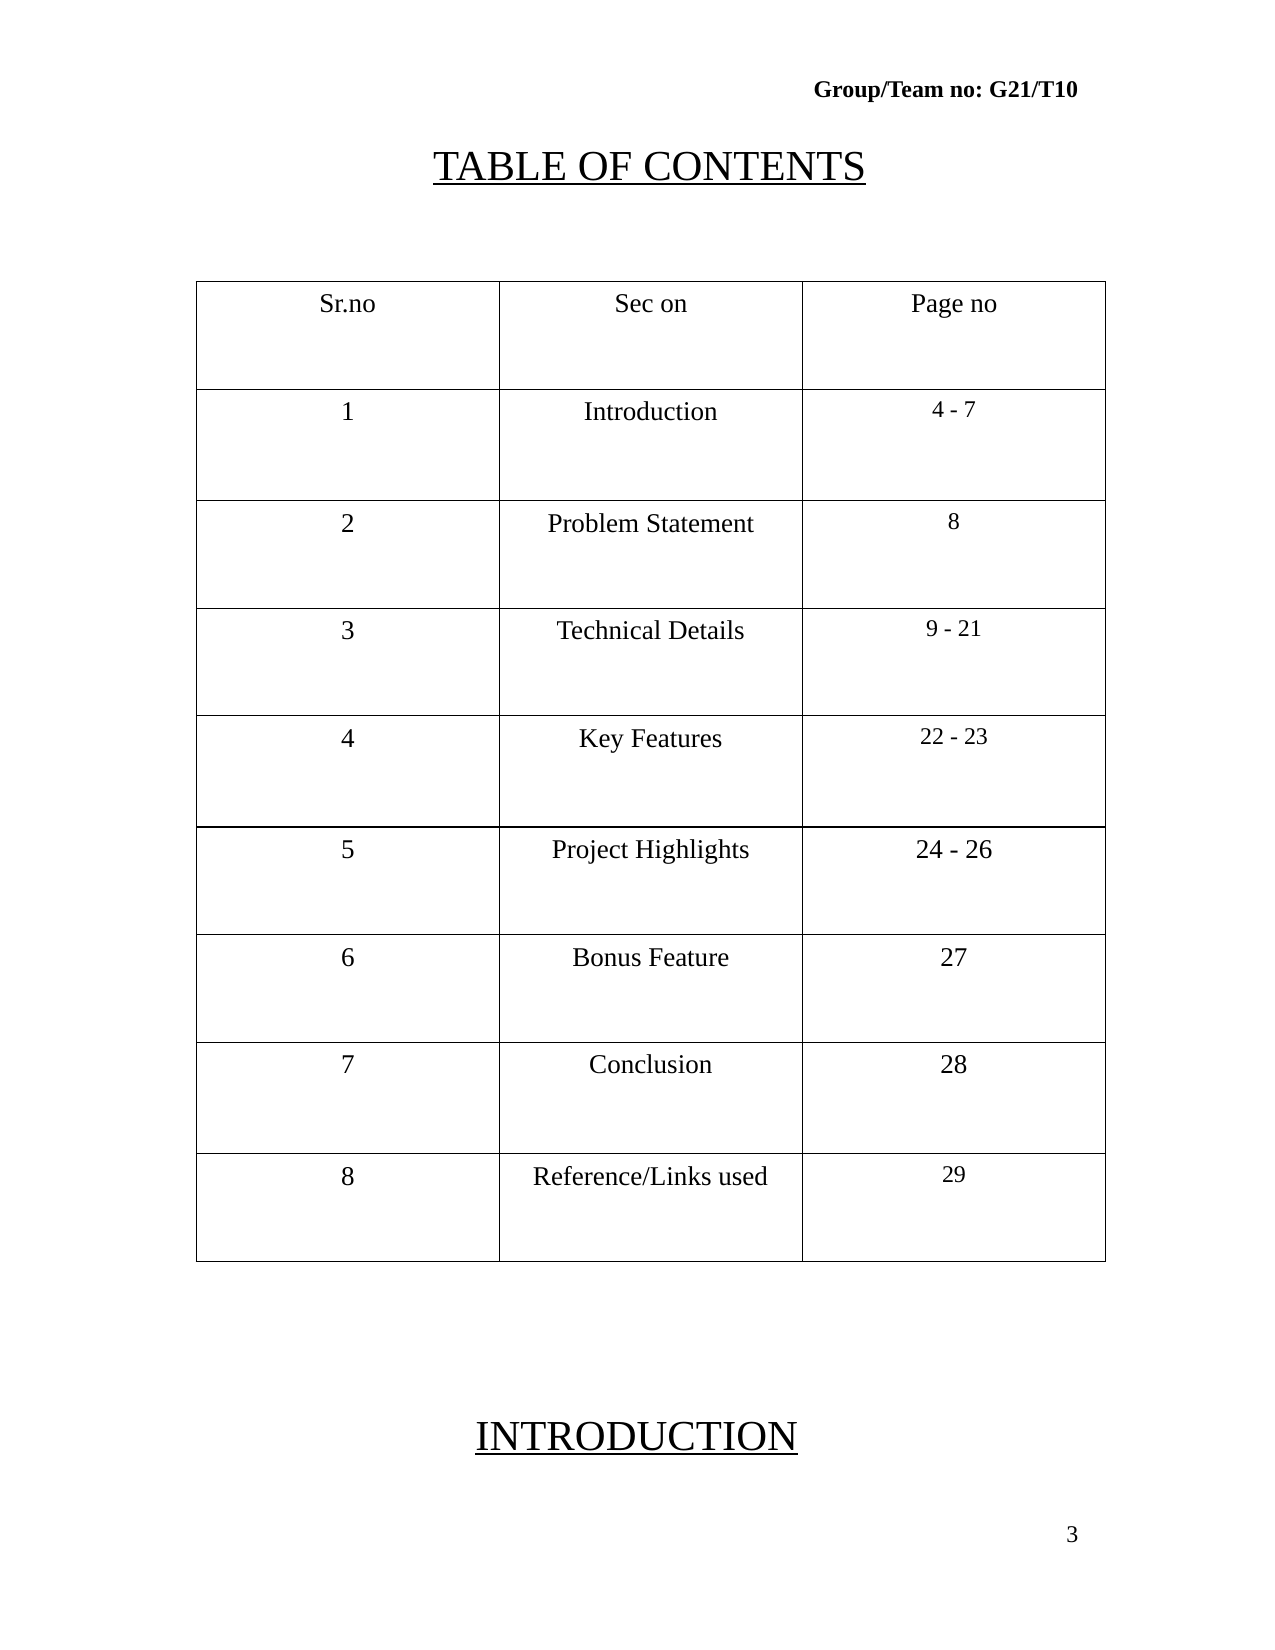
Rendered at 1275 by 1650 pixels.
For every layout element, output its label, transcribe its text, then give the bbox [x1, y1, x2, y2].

table_cell 6 [197, 935, 499, 1042]
table_cell 28 [803, 1043, 1105, 1153]
table_cell 8 [197, 1154, 499, 1261]
table_cell 4 - 7 [803, 390, 1105, 500]
table_header Page no [803, 282, 1105, 388]
subtitle TABLE OF CONTENTS [195, 141, 866, 190]
table_header Sr.no [197, 282, 499, 388]
table_cell 2 [197, 501, 499, 607]
table_cell 24 - 26 [803, 828, 1105, 934]
table_cell Conclusion [500, 1043, 802, 1153]
table_cell Problem Statement [500, 501, 802, 607]
table_cell 4 [197, 716, 499, 826]
table_header Sec on [500, 282, 802, 388]
table_cell 5 [197, 828, 499, 934]
table_cell 1 [197, 390, 499, 500]
table_cell 27 [803, 935, 1105, 1042]
table_cell Project Highlights [500, 828, 802, 934]
table_cell Bonus Feature [500, 935, 802, 1042]
table_cell 8 [803, 501, 1105, 607]
subtitle INTRODUCTION [195, 1410, 1078, 1459]
table_cell 9 - 21 [803, 609, 1105, 715]
table_cell 7 [197, 1043, 499, 1153]
table_cell Key Features [500, 716, 802, 826]
table_cell Reference/Links used [500, 1154, 802, 1261]
table_cell 3 [197, 609, 499, 715]
table_cell Introduction [500, 390, 802, 500]
table_cell 29 [803, 1154, 1105, 1261]
table_cell Technical Details [500, 609, 802, 715]
table_cell 22 - 23 [803, 716, 1105, 826]
